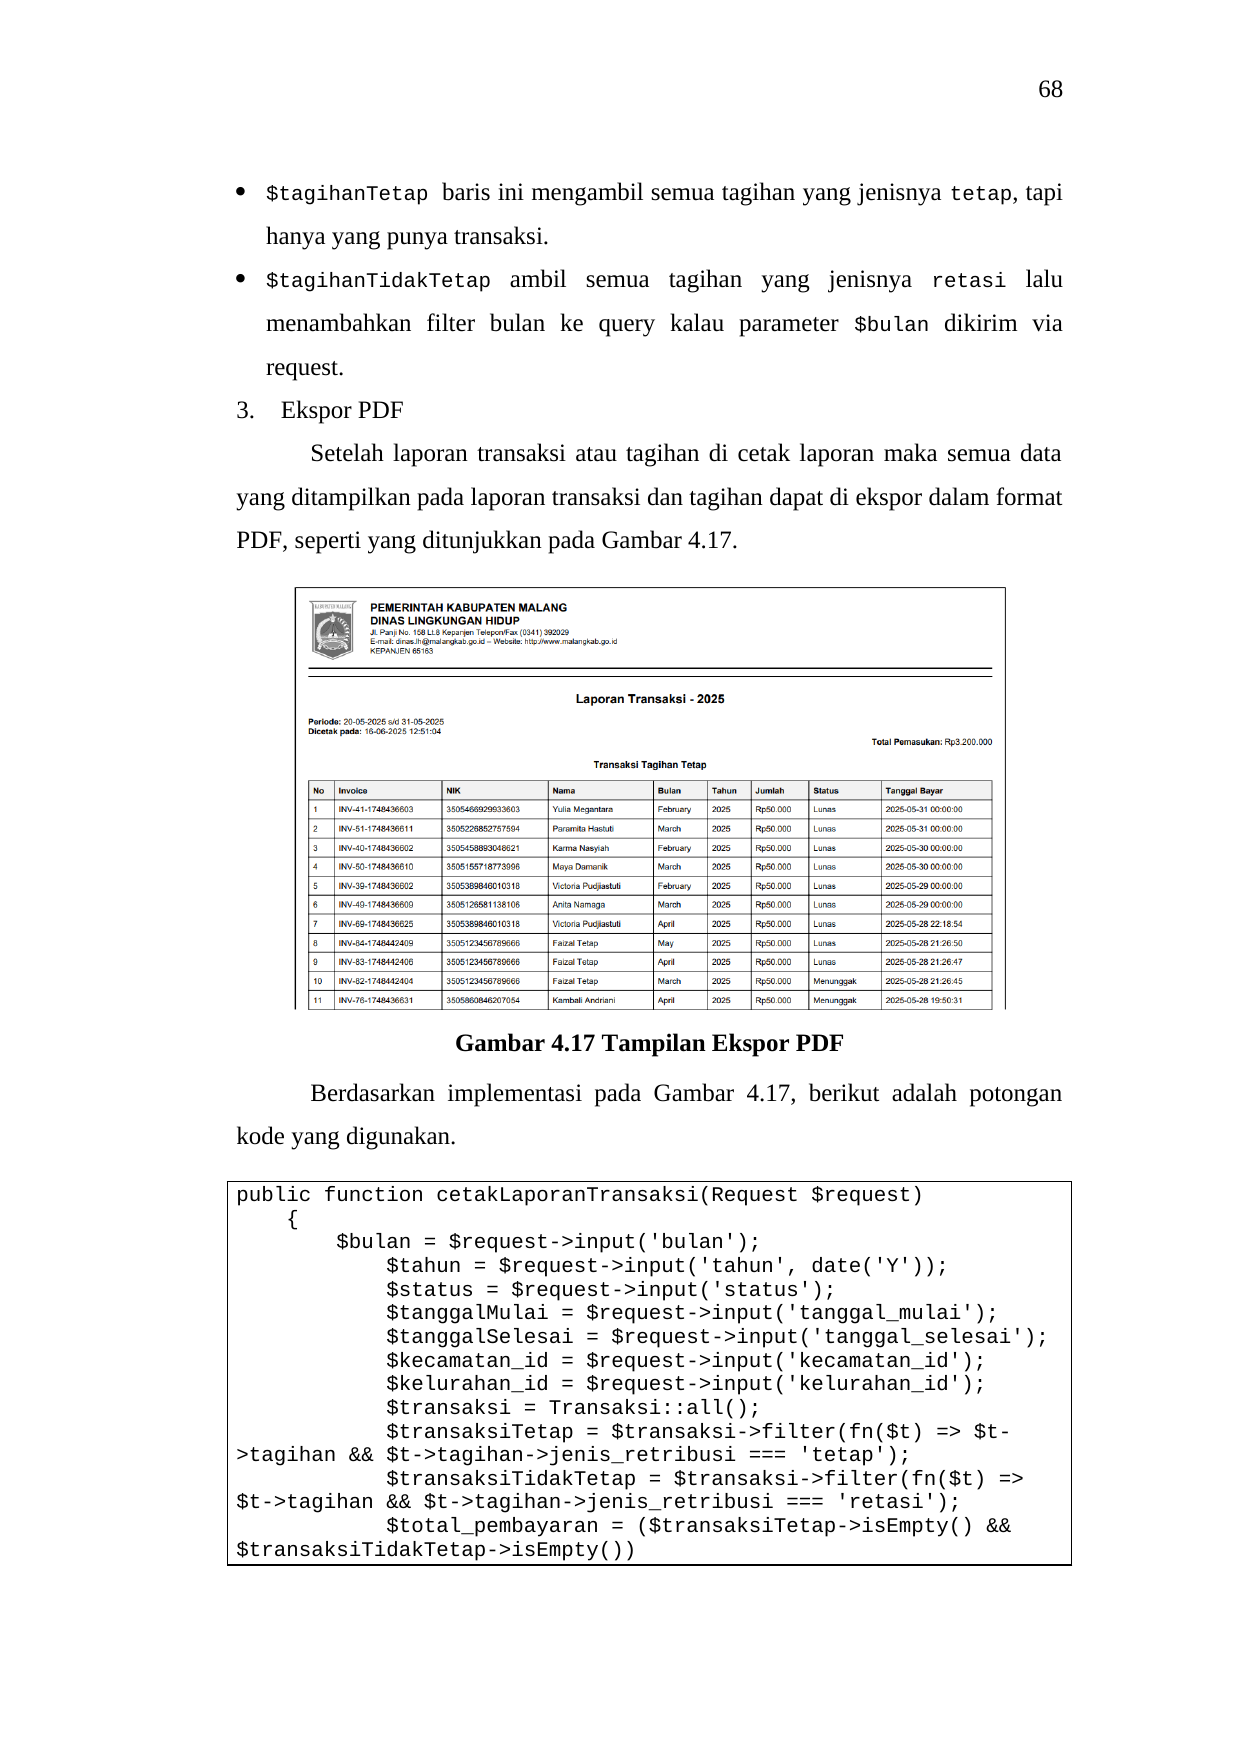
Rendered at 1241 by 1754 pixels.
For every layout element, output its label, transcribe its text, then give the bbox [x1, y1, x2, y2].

picture [291, 584, 1009, 1015]
text $total_pembayaran = ($transaksiTetap->isEmpty() && $transaksiTidakTetap->isEmpty()) [228, 1512, 1071, 1564]
text $tanggalSelesai = $request->input('tanggal_selesai'); [236, 1326, 1063, 1350]
text public function cetakLaporanTransaksi(Request $request) [228, 1182, 1071, 1208]
text $tanggalMulai = $request->input('tanggal_mulai'); [236, 1302, 1063, 1326]
text $transaksi = Transaksi::all(); [236, 1397, 1063, 1421]
text $transaksiTidakTetap = $transaksi->filter(fn($t) => $t->tagihan && $t->tagihan->jenis_retribusi === 'retasi'); [236, 1468, 1063, 1512]
list Ekspor PDF [236, 395, 1063, 424]
text $tahun = $request->input('tahun', date('Y')); [236, 1255, 1063, 1279]
text $transaksiTetap = $transaksi->filter(fn($t) => $t->tagihan && $t->tagihan->jenis_retribusi === 'tetap'); [236, 1421, 1063, 1468]
text $status = $request->input('status'); [236, 1279, 1063, 1302]
text $bulan = $request->input('bulan'); [236, 1231, 1063, 1255]
text $kecamatan_id = $request->input('kecamatan_id'); [236, 1350, 1063, 1373]
text $kelurahan_id = $request->input('kelurahan_id'); [236, 1373, 1063, 1397]
text Gambar 4.17 Tampilan Ekspor PDF [236, 1028, 1063, 1057]
text { [236, 1208, 1063, 1231]
text Berdasarkan implementasi pada Gambar 4.17, berikut adalah potongan kode yang digunakan. [236, 1078, 1063, 1150]
list $tagihanTidakTetap ambil semua tagihan yang jenisnya retasi lalu menambahkan filter bulan ke query kalau parameter $bulan dikirim via request. [236, 264, 1063, 381]
list Setelah laporan transaksi atau tagihan di cetak laporan maka semua data yang ditampilkan pada laporan transaksi dan tagihan dapat di ekspor dalam format PDF, seperti yang ditunjukkan pada Gambar 4.17. [236, 438, 1063, 553]
list $tagihanTetap baris ini mengambil semua tagihan yang jenisnya tetap, tapi hanya yang punya transaksi. [236, 177, 1063, 250]
